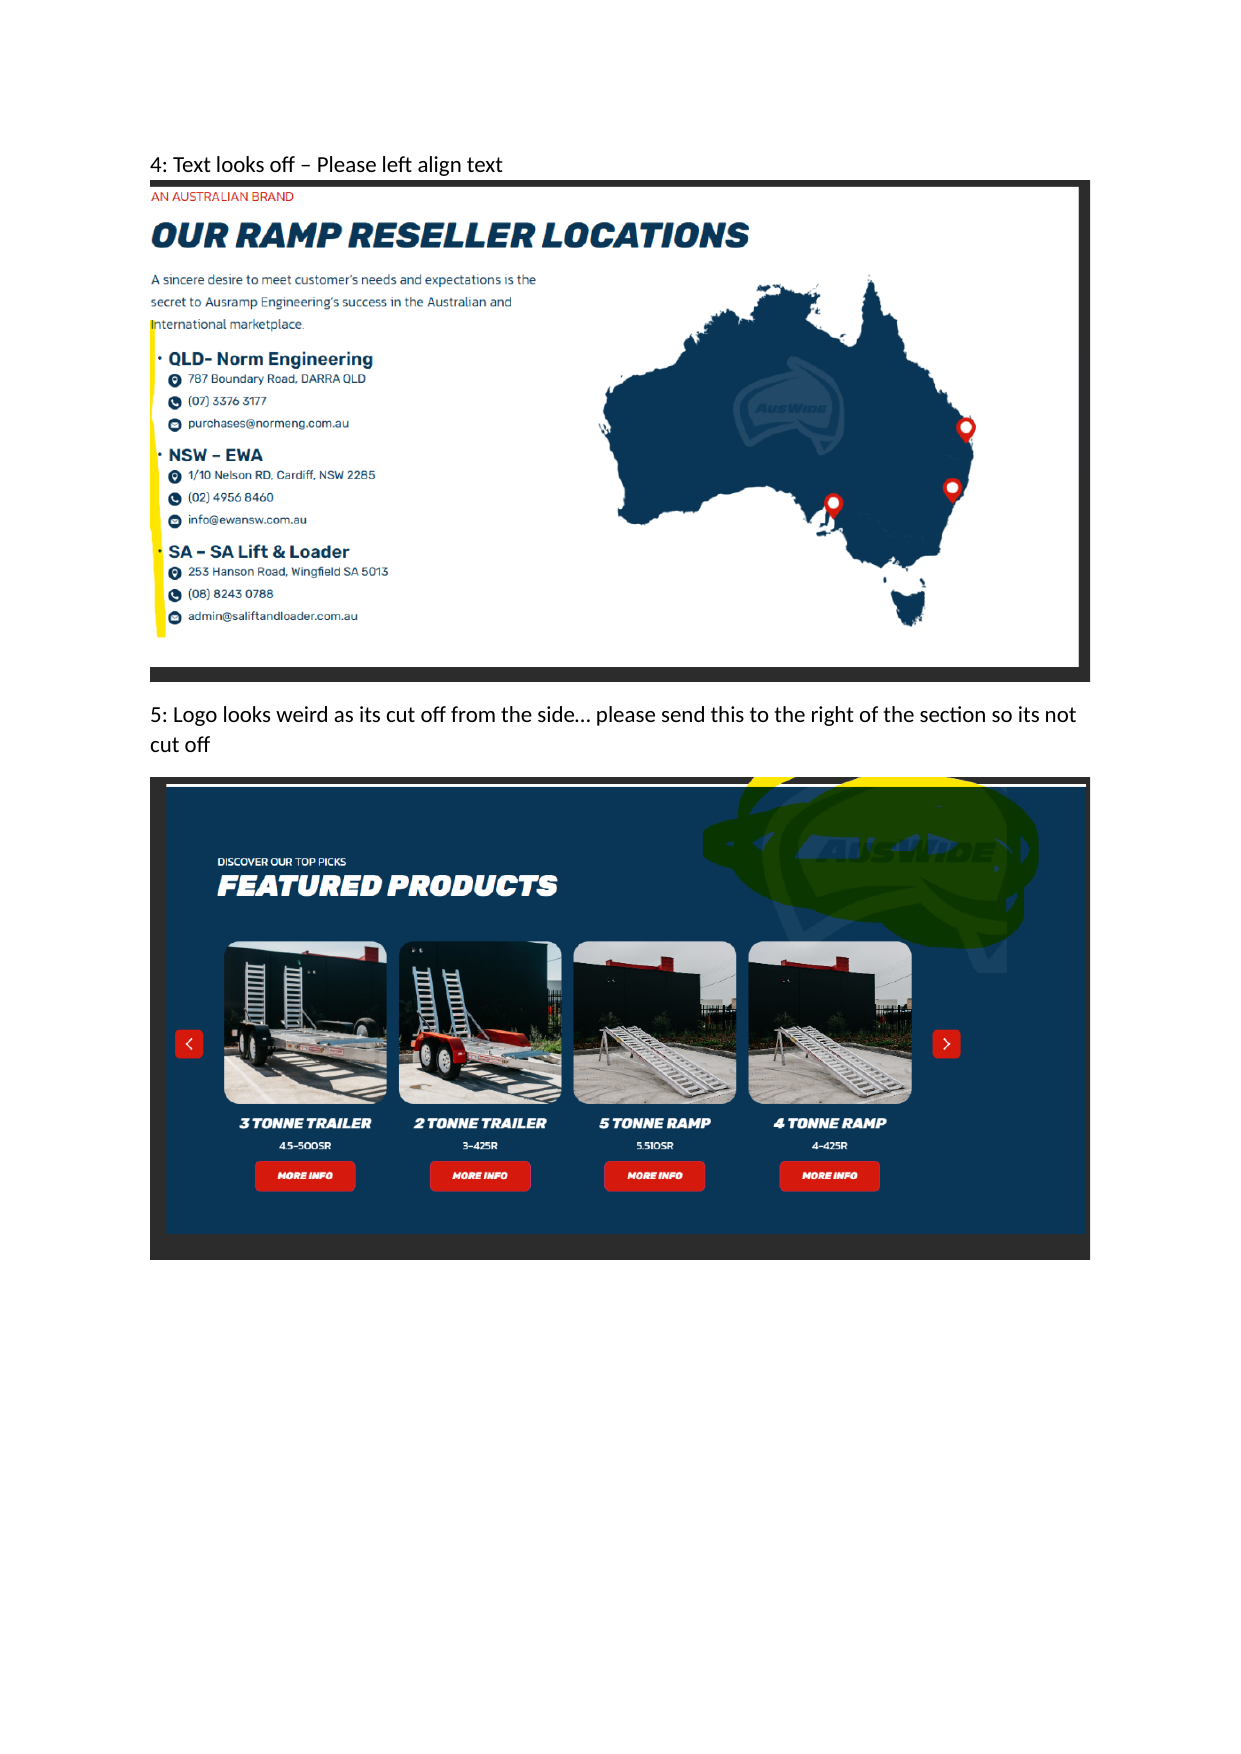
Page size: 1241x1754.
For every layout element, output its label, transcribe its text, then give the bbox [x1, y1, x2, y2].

text 5: Logo looks weird as its cut off from the side… please send this to the right of the section so its not cut off [150, 700, 1090, 758]
text 4: Text looks off – Please left align text [150, 150, 1090, 180]
picture [150, 180, 1091, 682]
picture [150, 777, 1091, 1260]
